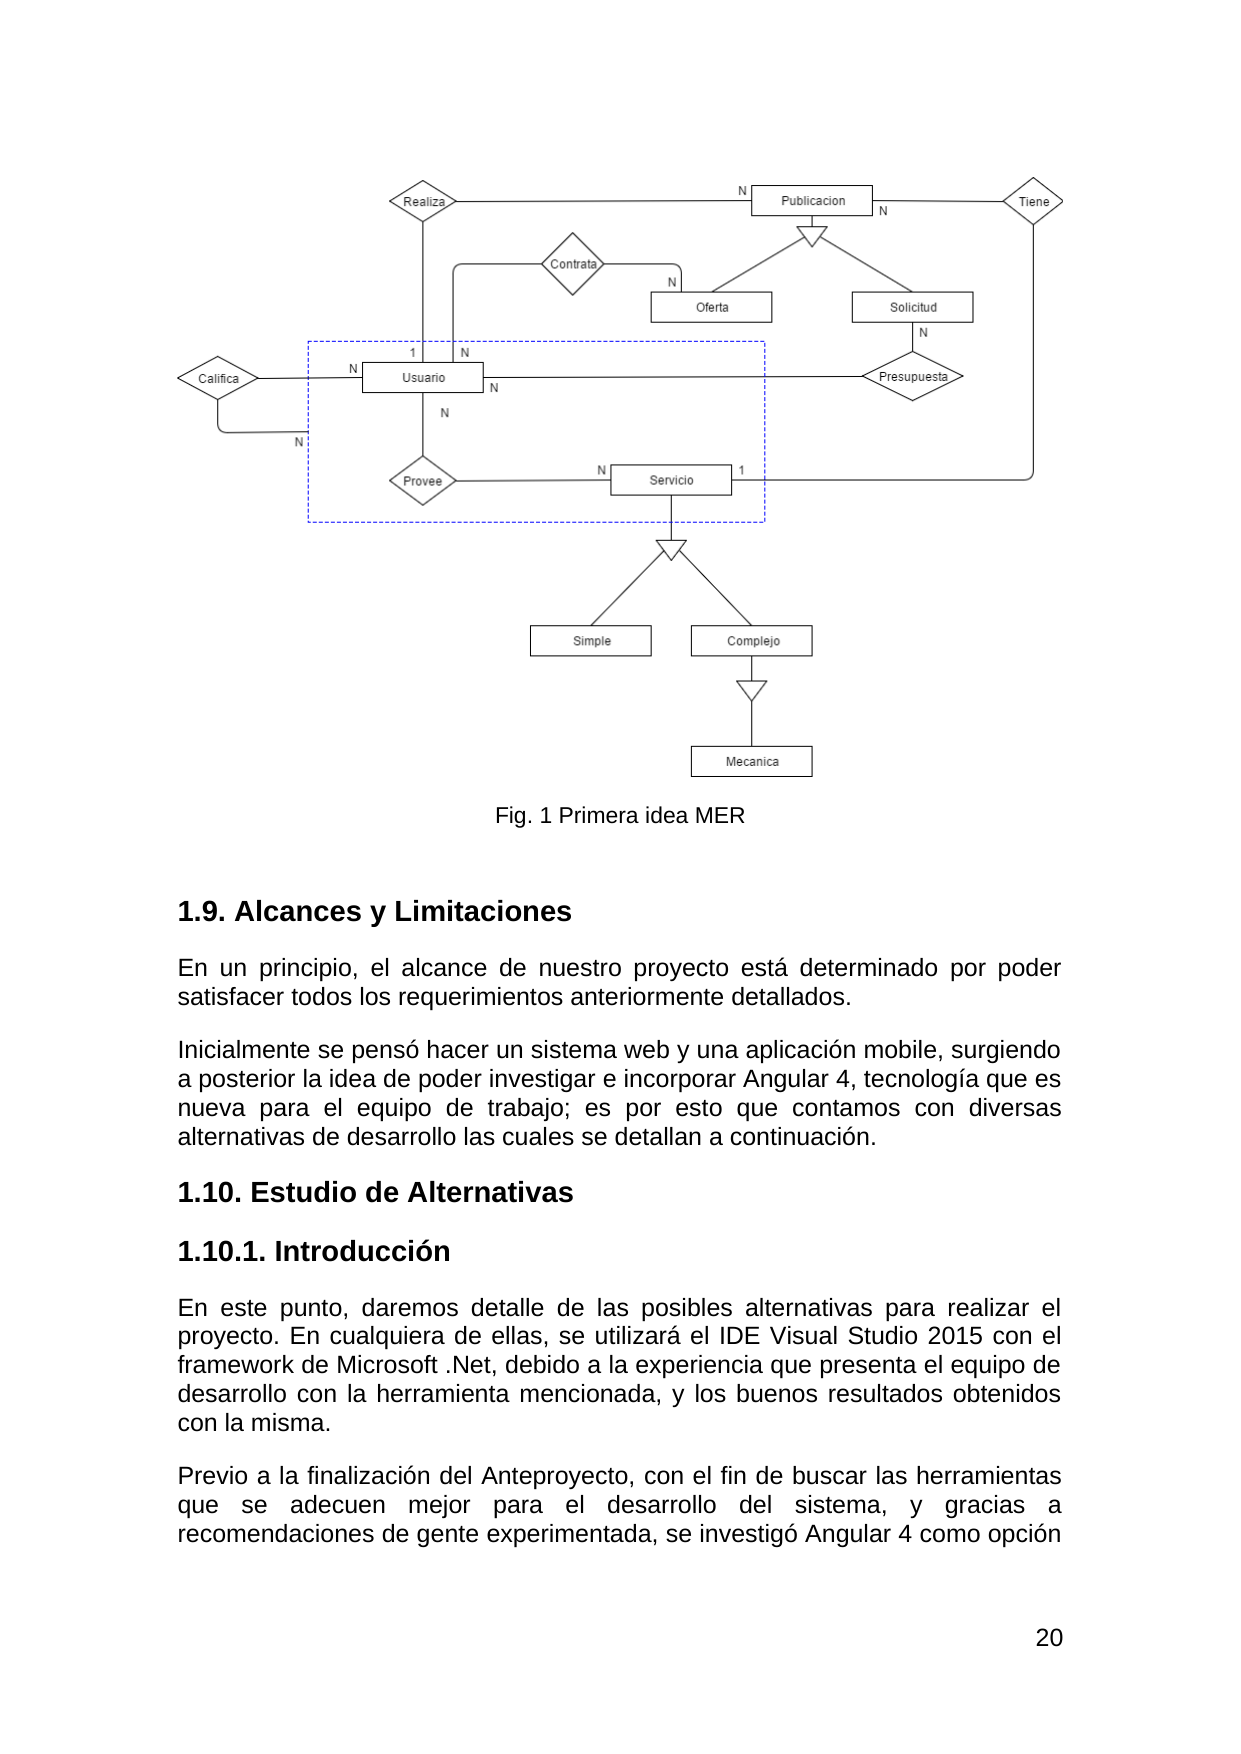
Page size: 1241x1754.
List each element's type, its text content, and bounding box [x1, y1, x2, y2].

text 1.10. Estudio de Alternativas [177, 1175, 1063, 1209]
text Fig. 1 Primera idea MER [189, 802, 1051, 828]
text Inicialmente se pensó hacer un sistema web y una aplicación mobile, surgiendo a posterior la idea de poder investigar e incorporar Angular 4, tecnología que es nueva para el equipo de trabajo; es por esto que contamos con diversas alternativas de desarrollo las cuales se detallan a continuación. [177, 1035, 1063, 1150]
text 1.9. Alcances y Limitaciones [177, 894, 1063, 928]
text En un principio, el alcance de nuestro proyecto está determinado por poder satisfacer todos los requerimientos anteriormente detallados. [177, 953, 1063, 1010]
picture [177, 177, 1063, 777]
text 1.10.1. Introducción [177, 1234, 1063, 1267]
text En este punto, daremos detalle de las posibles alternativas para realizar el proyecto. En cualquiera de ellas, se utilizará el IDE Visual Studio 2015 con el framework de Microsoft .Net, debido a la experiencia que presenta el equipo de desarrollo con la herramienta mencionada, y los buenos resultados obtenidos con la misma. [177, 1292, 1063, 1436]
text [177, 1461, 1063, 1547]
